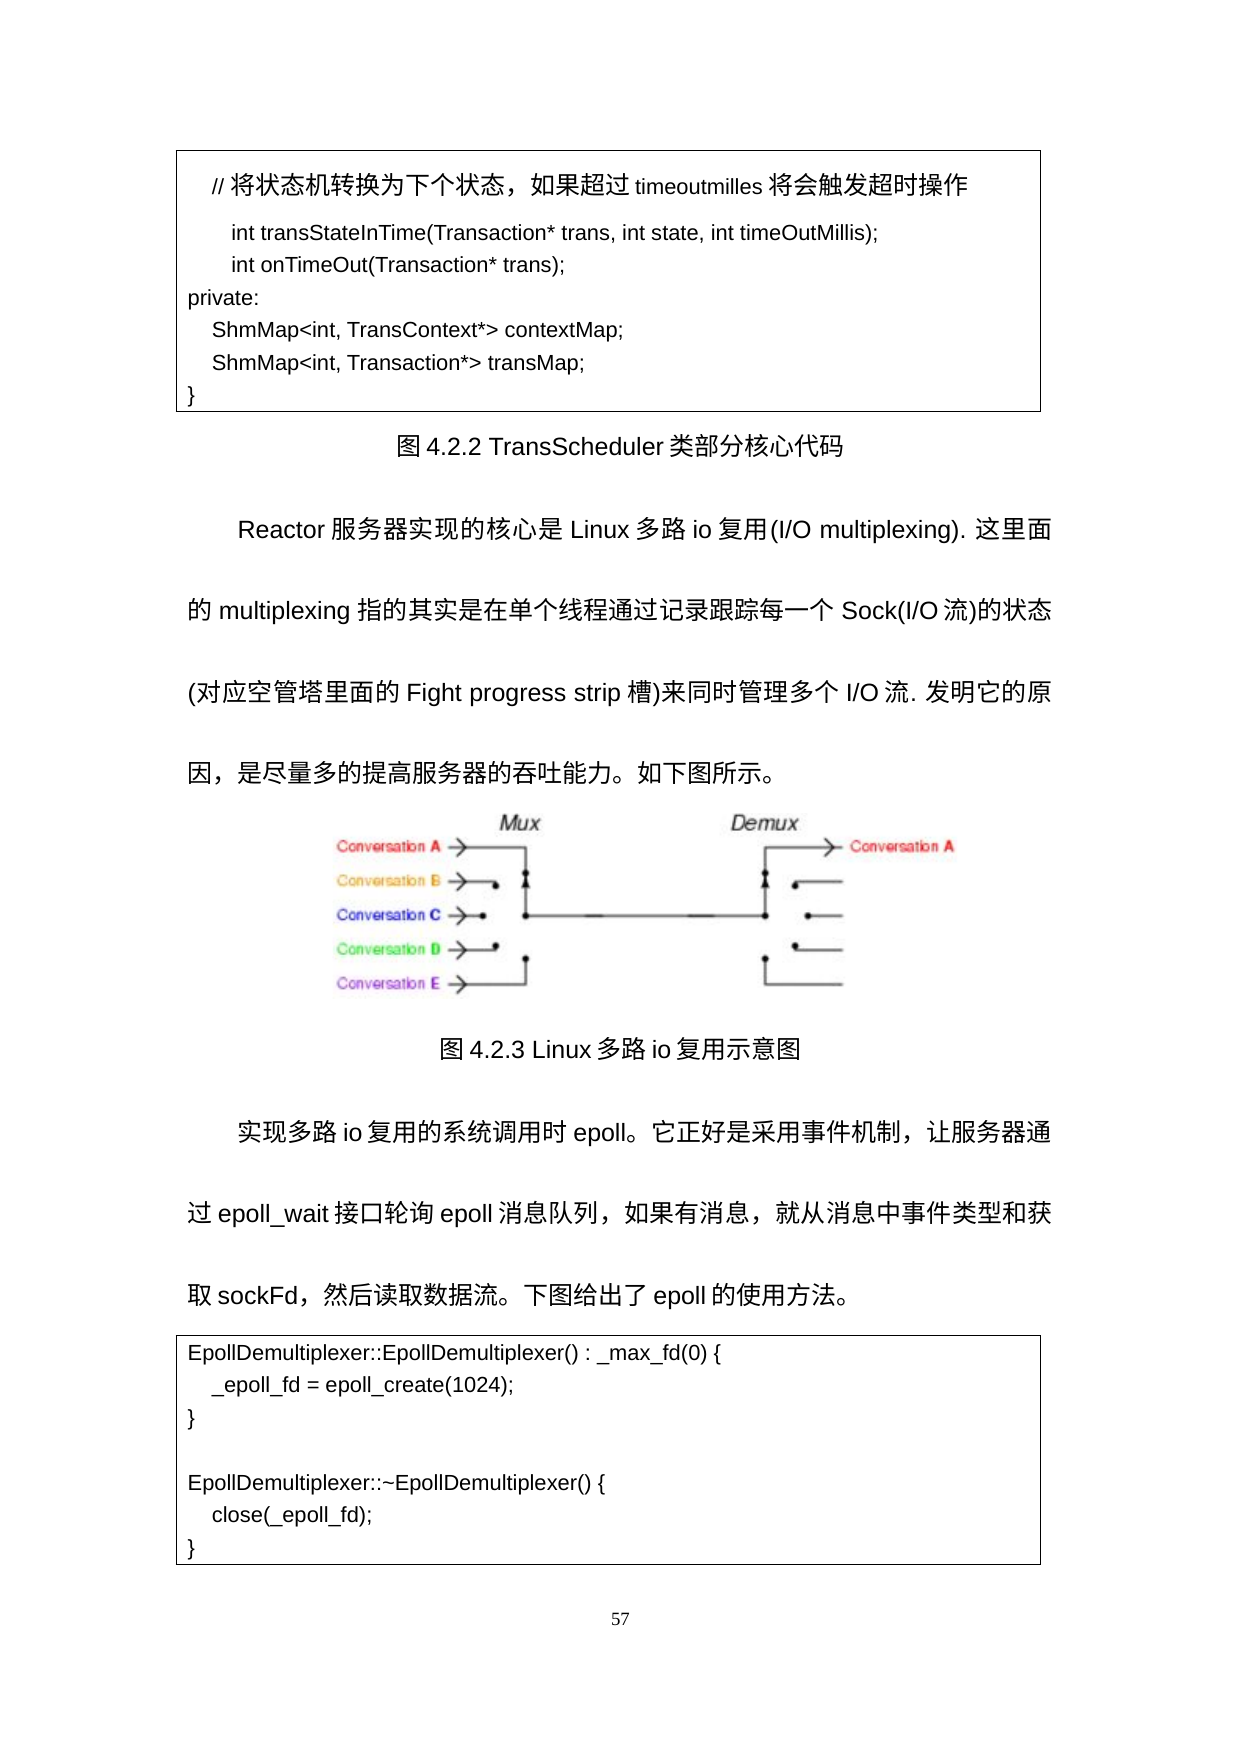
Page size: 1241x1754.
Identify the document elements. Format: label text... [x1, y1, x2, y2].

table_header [177, 1336, 1040, 1563]
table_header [177, 151, 1040, 411]
text Reactor服务器实现的核心是Linux多路io复用(I/O multiplexing). 这里面的 multiplexing 指的其实是在单个线程通过记录跟踪每一个Sock(I/O流)的状态(对应空管塔里面的Fight progress strip槽)来同时管理多个I/O流. 发明它的原因，是尽量多的提高服务器的吞吐能力。如下图所示。 [187, 495, 1053, 804]
text 图4.2.3 Linux多路io复用示意图 [187, 1015, 1053, 1080]
text 图4.2.2 TransScheduler类部分核心代码 [187, 412, 1053, 477]
text 实现多路io复用的系统调用时epoll。它正好是采用事件机制，让服务器通过epoll_wait接口轮询epoll消息队列，如果有消息，就从消息中事件类型和获取sockFd，然后读取数据流。下图给出了epoll的使用方法。 [187, 1098, 1053, 1326]
picture [332, 813, 958, 999]
